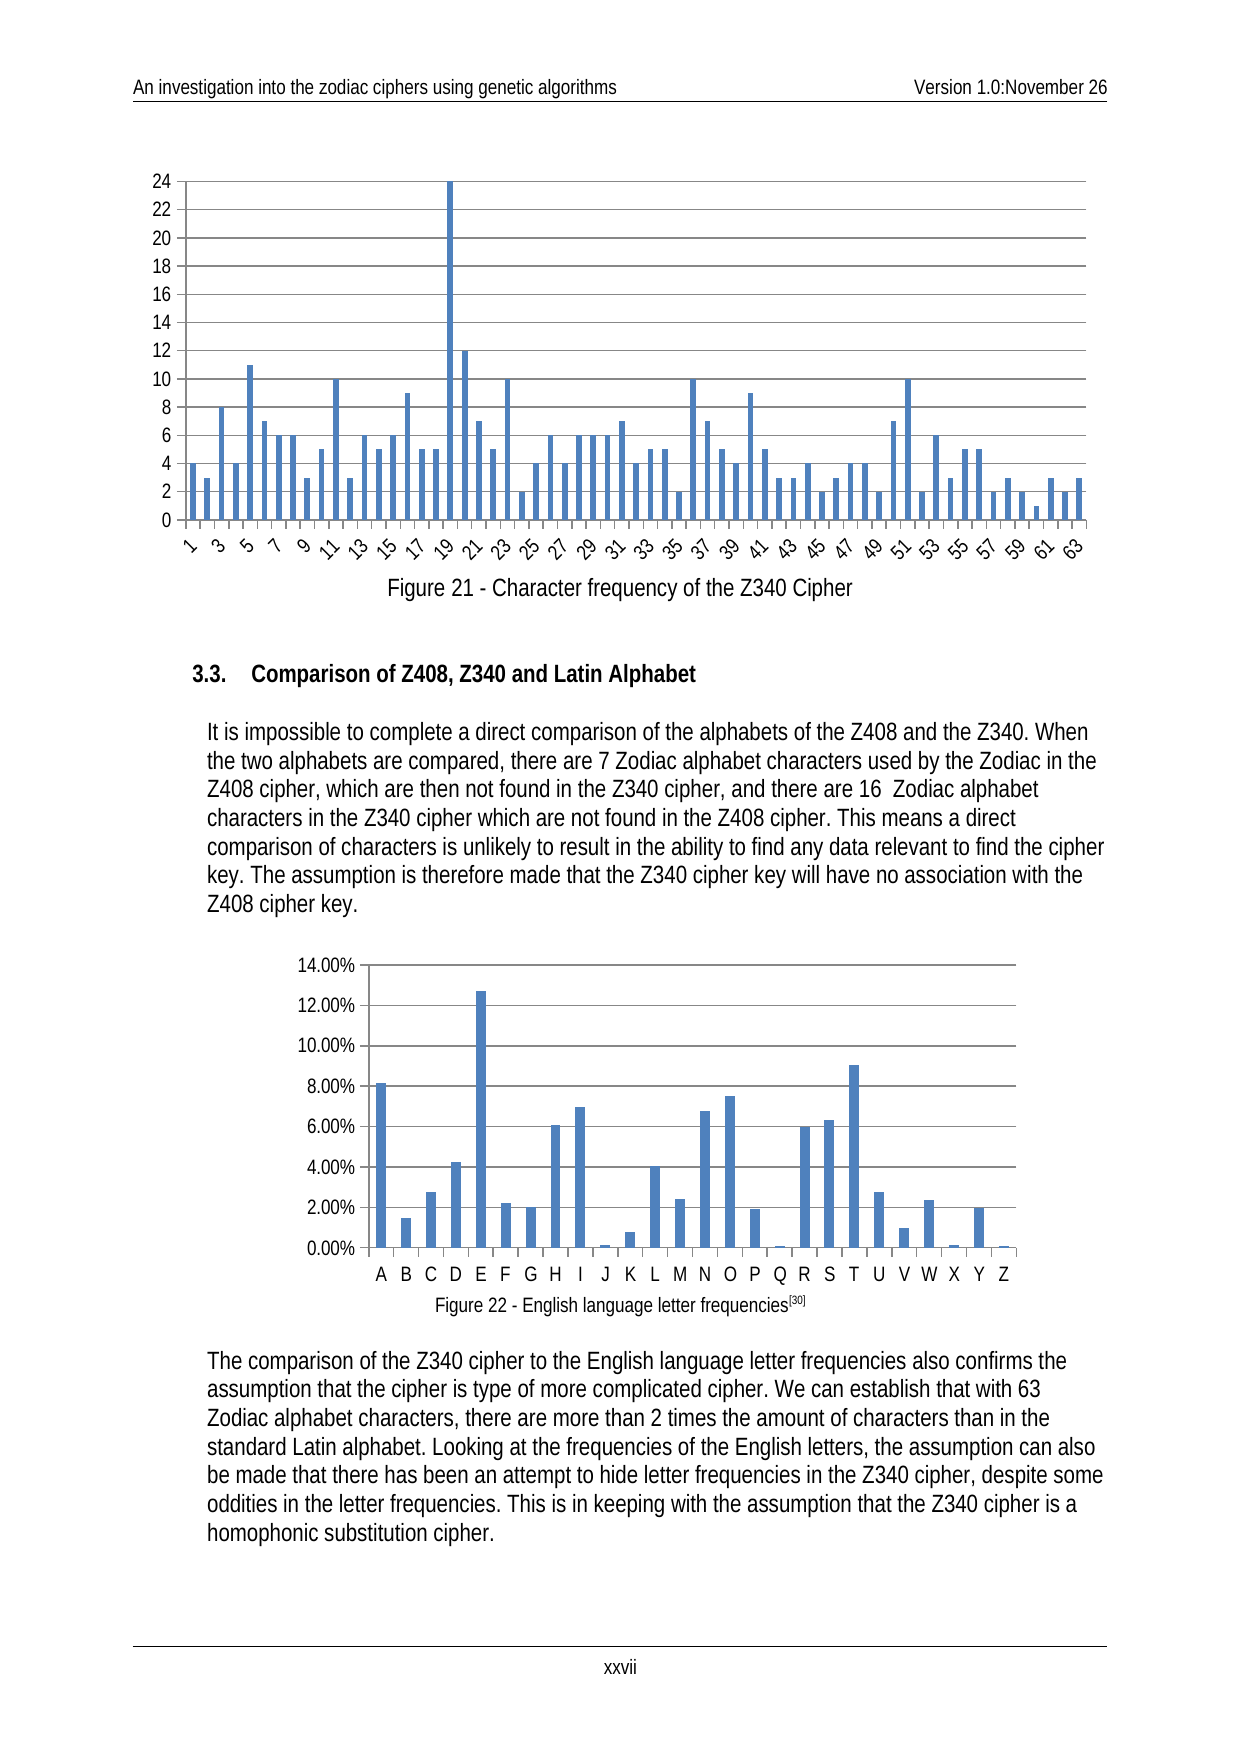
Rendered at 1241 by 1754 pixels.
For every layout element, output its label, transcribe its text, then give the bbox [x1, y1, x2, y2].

text The comparison of the Z340 cipher to the English language letter frequencies also confirms the assumption that the cipher is type of more complicated cipher. We can establish that with 63 Zodiac alphabet characters, there are more than 2 times the amount of characters than in the standard Latin alphabet. Looking at the frequencies of the English letters, the assumption can also be made that there has been an attempt to hide letter frequencies in the Z340 cipher, despite some oddities in the letter frequencies. This is in keeping with the assumption that the Z340 cipher is a homophonic substitution cipher. [207, 1346, 1107, 1546]
subtitle Comparison of Z408, Z340 and Latin Alphabet [192, 659, 1107, 688]
text It is impossible to complete a direct comparison of the alphabets of the Z408 and the Z340. When the two alphabets are compared, there are 7 Zodiac alphabet characters used by the Zodiac in the Z408 cipher, which are then not found in the Z340 cipher, and there are 16 Zodiac alphabet characters in the Z340 cipher which are not found in the Z408 cipher. This means a direct comparison of characters is unlikely to result in the ability to find any data relevant to find the cipher key. The assumption is therefore made that the Z340 cipher key will have no association with the Z408 cipher key. [207, 717, 1107, 918]
